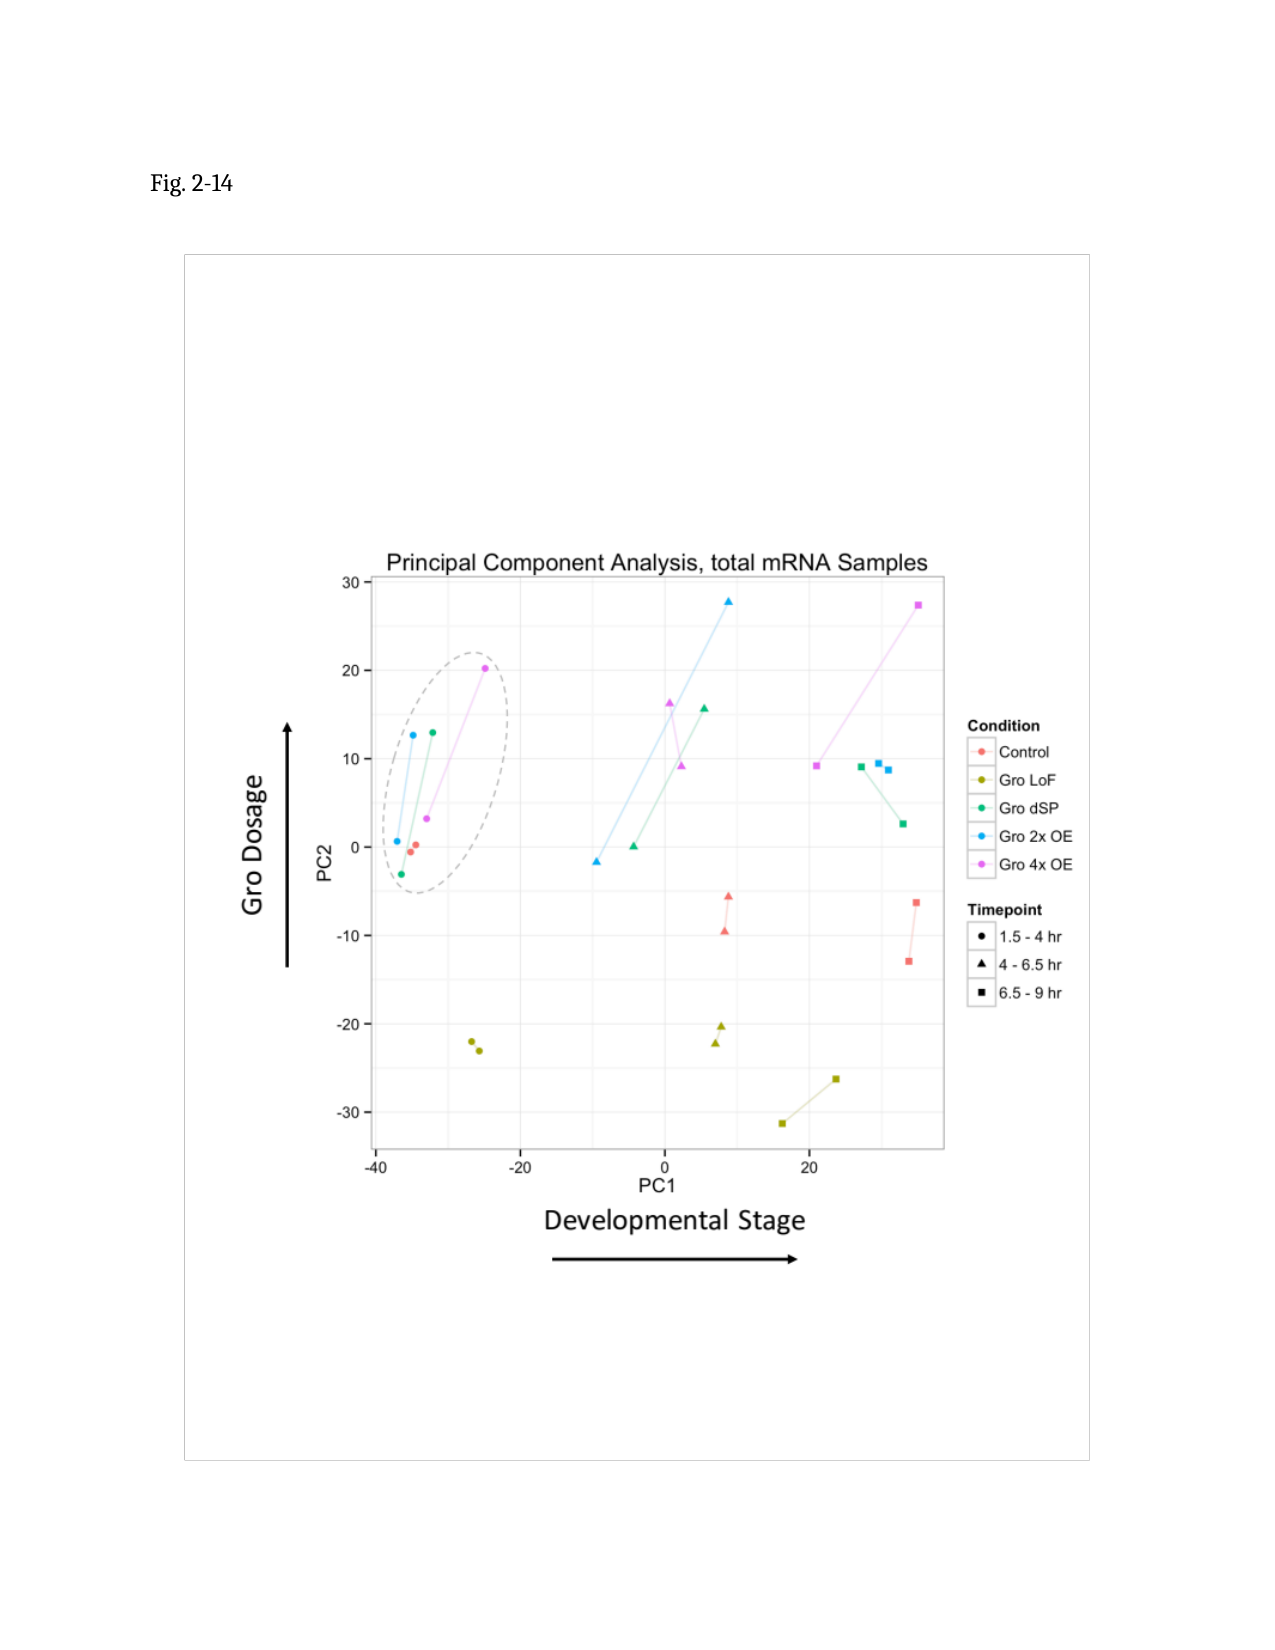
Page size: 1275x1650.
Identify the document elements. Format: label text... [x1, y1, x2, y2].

text Fig. 2-14 [150, 169, 1125, 1486]
